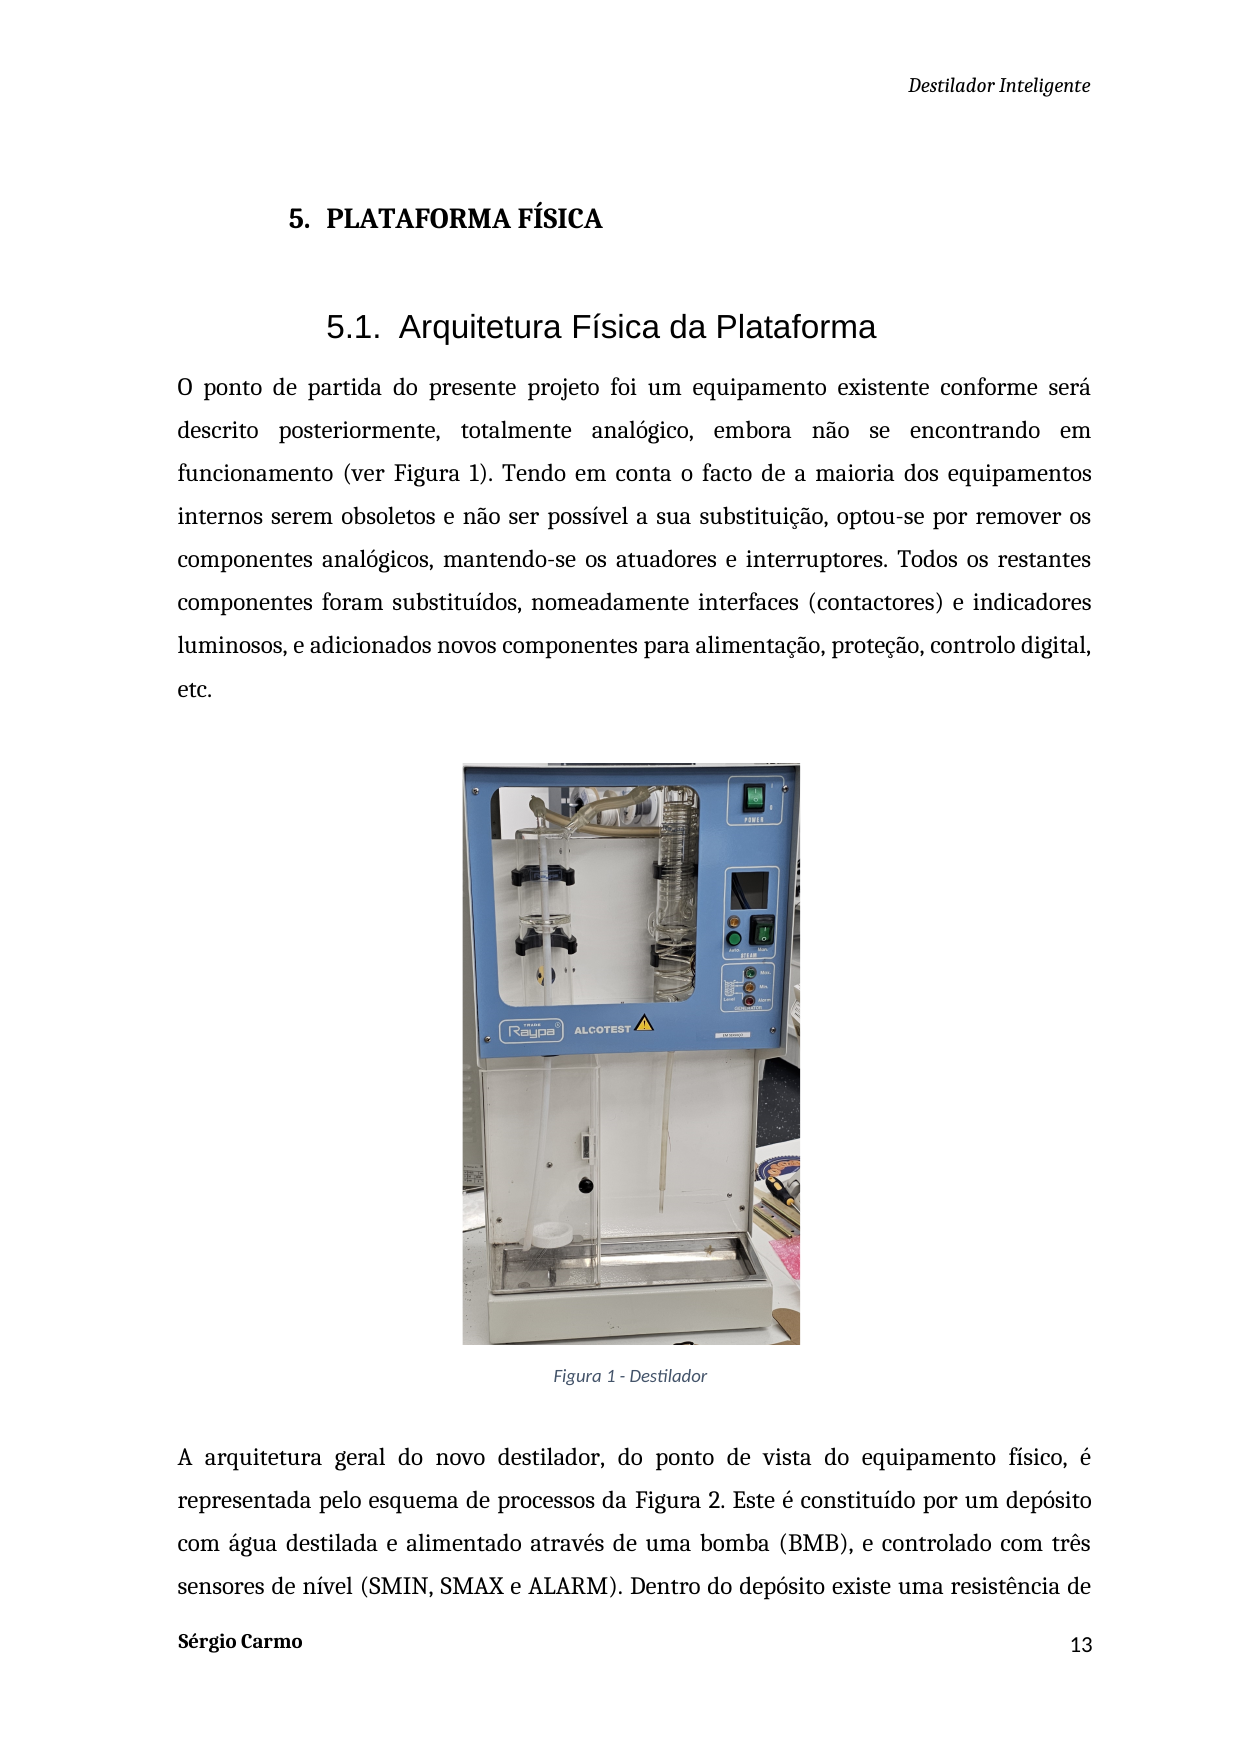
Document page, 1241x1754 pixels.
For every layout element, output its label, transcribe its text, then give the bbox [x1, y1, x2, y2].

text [177, 730, 1092, 1601]
text Plataforma Física [288, 202, 1092, 236]
text O ponto de partida do presente projeto foi um equipamento existente conforme será descrito posteriormente, totalmente analógico, embora não se encontrando em funcionamento (ver Figura 1). Tendo em conta o facto de a maioria dos equipamentos internos serem obsoletos e não ser possível a sua substituição, optou-se por remover os componentes analógicos, mantendo-se os atuadores e interruptores. Todos os restantes componentes foram substituídos, nomeadamente interfaces (contactores) e indicadores luminosos, e adicionados novos componentes para alimentação, proteção, controlo digital, etc. [177, 373, 1092, 703]
subtitle Arquitetura Física da Plataforma [326, 307, 1092, 345]
picture [462, 763, 800, 1345]
